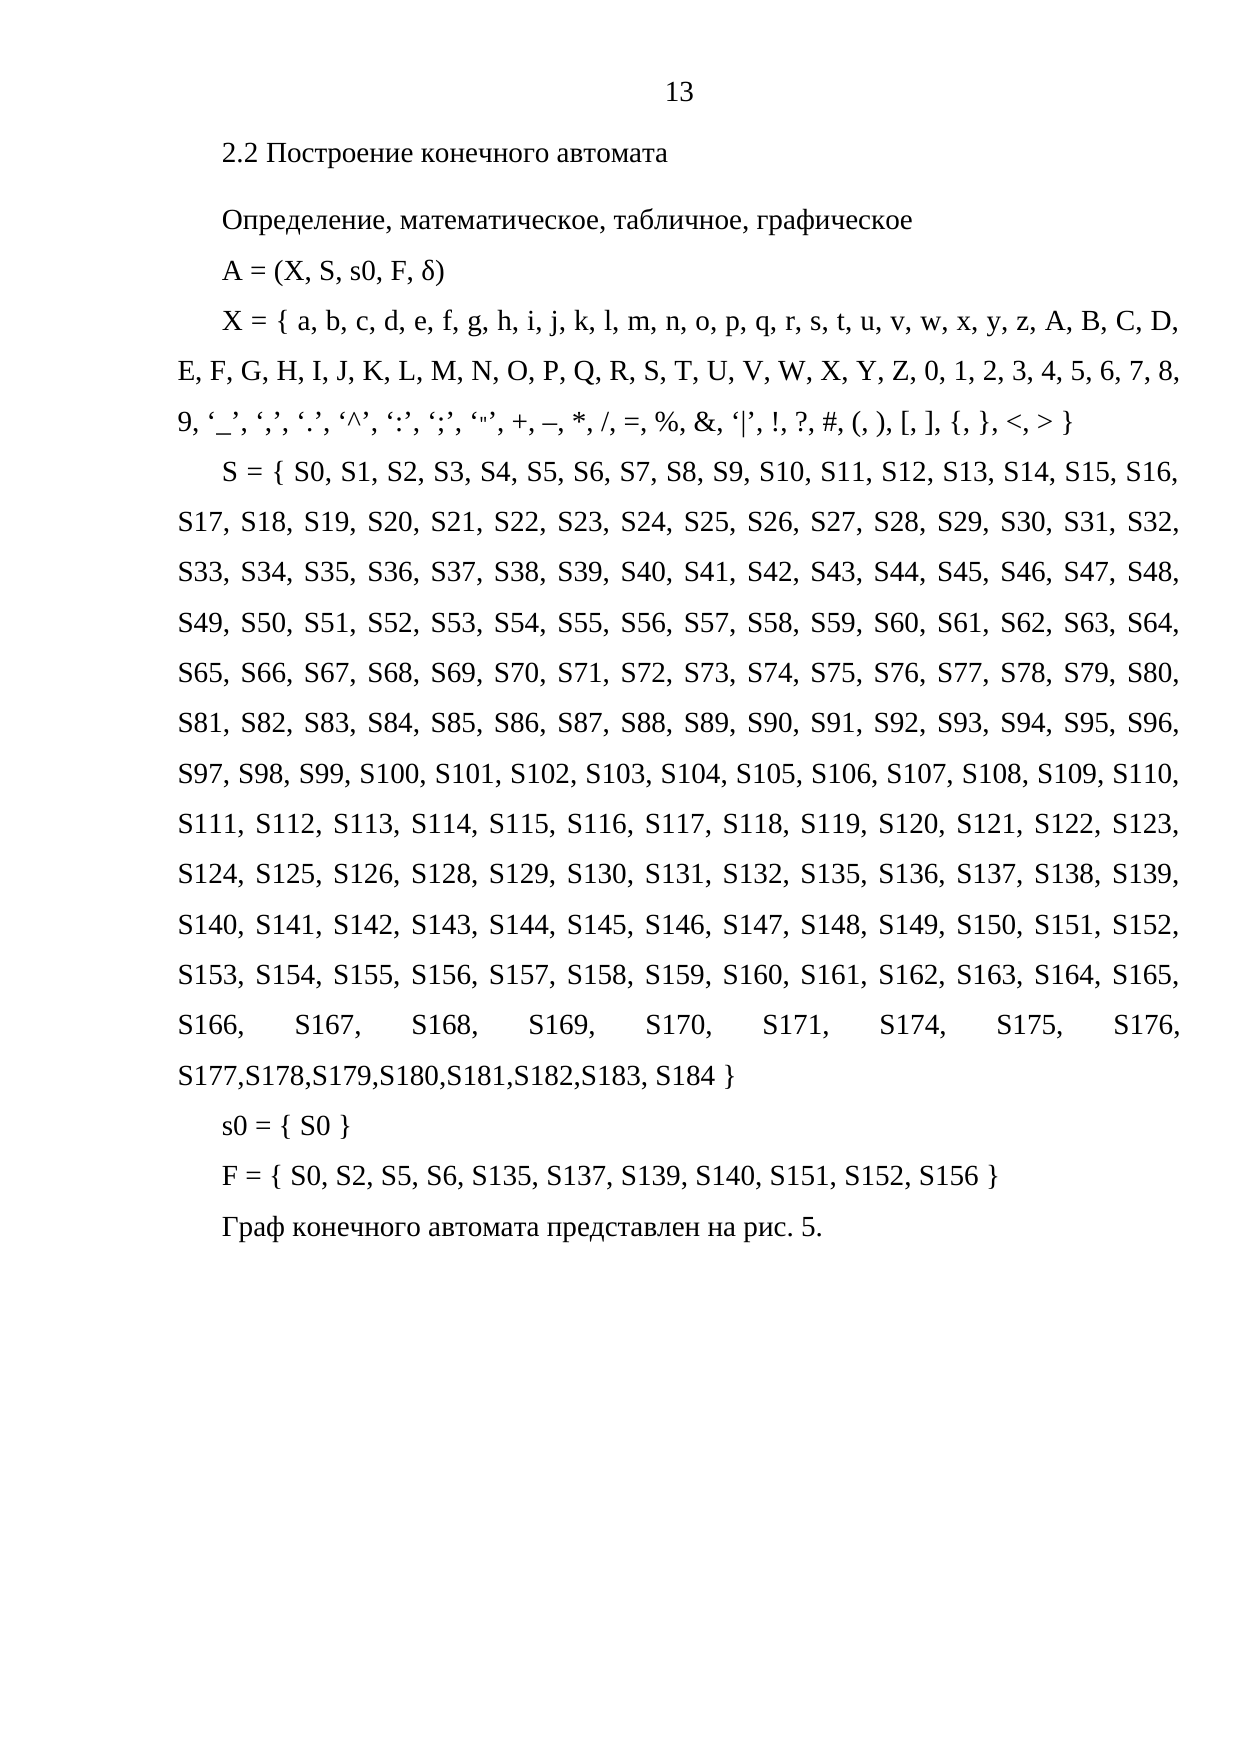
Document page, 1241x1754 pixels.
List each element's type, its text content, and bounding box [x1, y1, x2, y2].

text F = { S0, S2, S5, S6, S135, S137, S139, S140, S151, S152, S156 } [177, 1158, 1181, 1192]
text A = (X, S, s0, F, δ) [177, 253, 1181, 286]
text S = { S0, S1, S2, S3, S4, S5, S6, S7, S8, S9, S10, S11, S12, S13, S14, S15, S16, S17, S18, S19, S20, S21, S22, S23, S24, S25, S26, S27, S28, S29, S30, S31, S32, S33, S34, S35, S36, S37, S38, S39, S40, S41, S42, S43, S44, S45, S46, S47, S48, S49, S50, S51, S52, S53, S54, S55, S56, S57, S58, S59, S60, S61, S62, S63, S64, S65, S66, S67, S68, S69, S70, S71, S72, S73, S74, S75, S76, S77, S78, S79, S80, S81, S82, S83, S84, S85, S86, S87, S88, S89, S90, S91, S92, S93, S94, S95, S96, S97, S98, S99, S100, S101, S102, S103, S104, S105, S106, S107, S108, S109, S110, S111, S112, S113, S114, S115, S116, S117, S118, S119, S120, S121, S122, S123, S124, S125, S126, S128, S129, S130, S131, S132, S135, S136, S137, S138, S139, S140, S141, S142, S143, S144, S145, S146, S147, S148, S149, S150, S151, S152, S153, S154, S155, S156, S157, S158, S159, S160, S161, S162, S163, S164, S165, S166, S167, S168, S169, S170, S171, S174, S175, S176, S177,S178,S179,S180,S181,S182,S183, S184 } [177, 454, 1181, 1091]
text s0 = { S0 } [177, 1108, 1181, 1142]
text Определение, математическое, табличное, графическое [177, 202, 1181, 236]
subtitle Построение конечного автомата [177, 135, 1181, 169]
text Граф конечного автомата представлен на рис. 5. [177, 1209, 1181, 1242]
text X = { a, b, c, d, e, f, g, h, i, j, k, l, m, n, o, p, q, r, s, t, u, v, w, x, y, z, A, B, C, D, E, F, G, H, I, J, K, L, M, N, O, P, Q, R, S, T, U, V, W, X, Y, Z, 0, 1, 2, 3, 4, 5, 6, 7, 8, 9, ‘_’, ‘,’, ‘.’, ‘^’, ‘:’, ‘;’, ‘"’, +, –, *, /, =, %, &, ‘|’, !, ?, #, (, ), [, ], {, }, <, > } [177, 303, 1181, 437]
